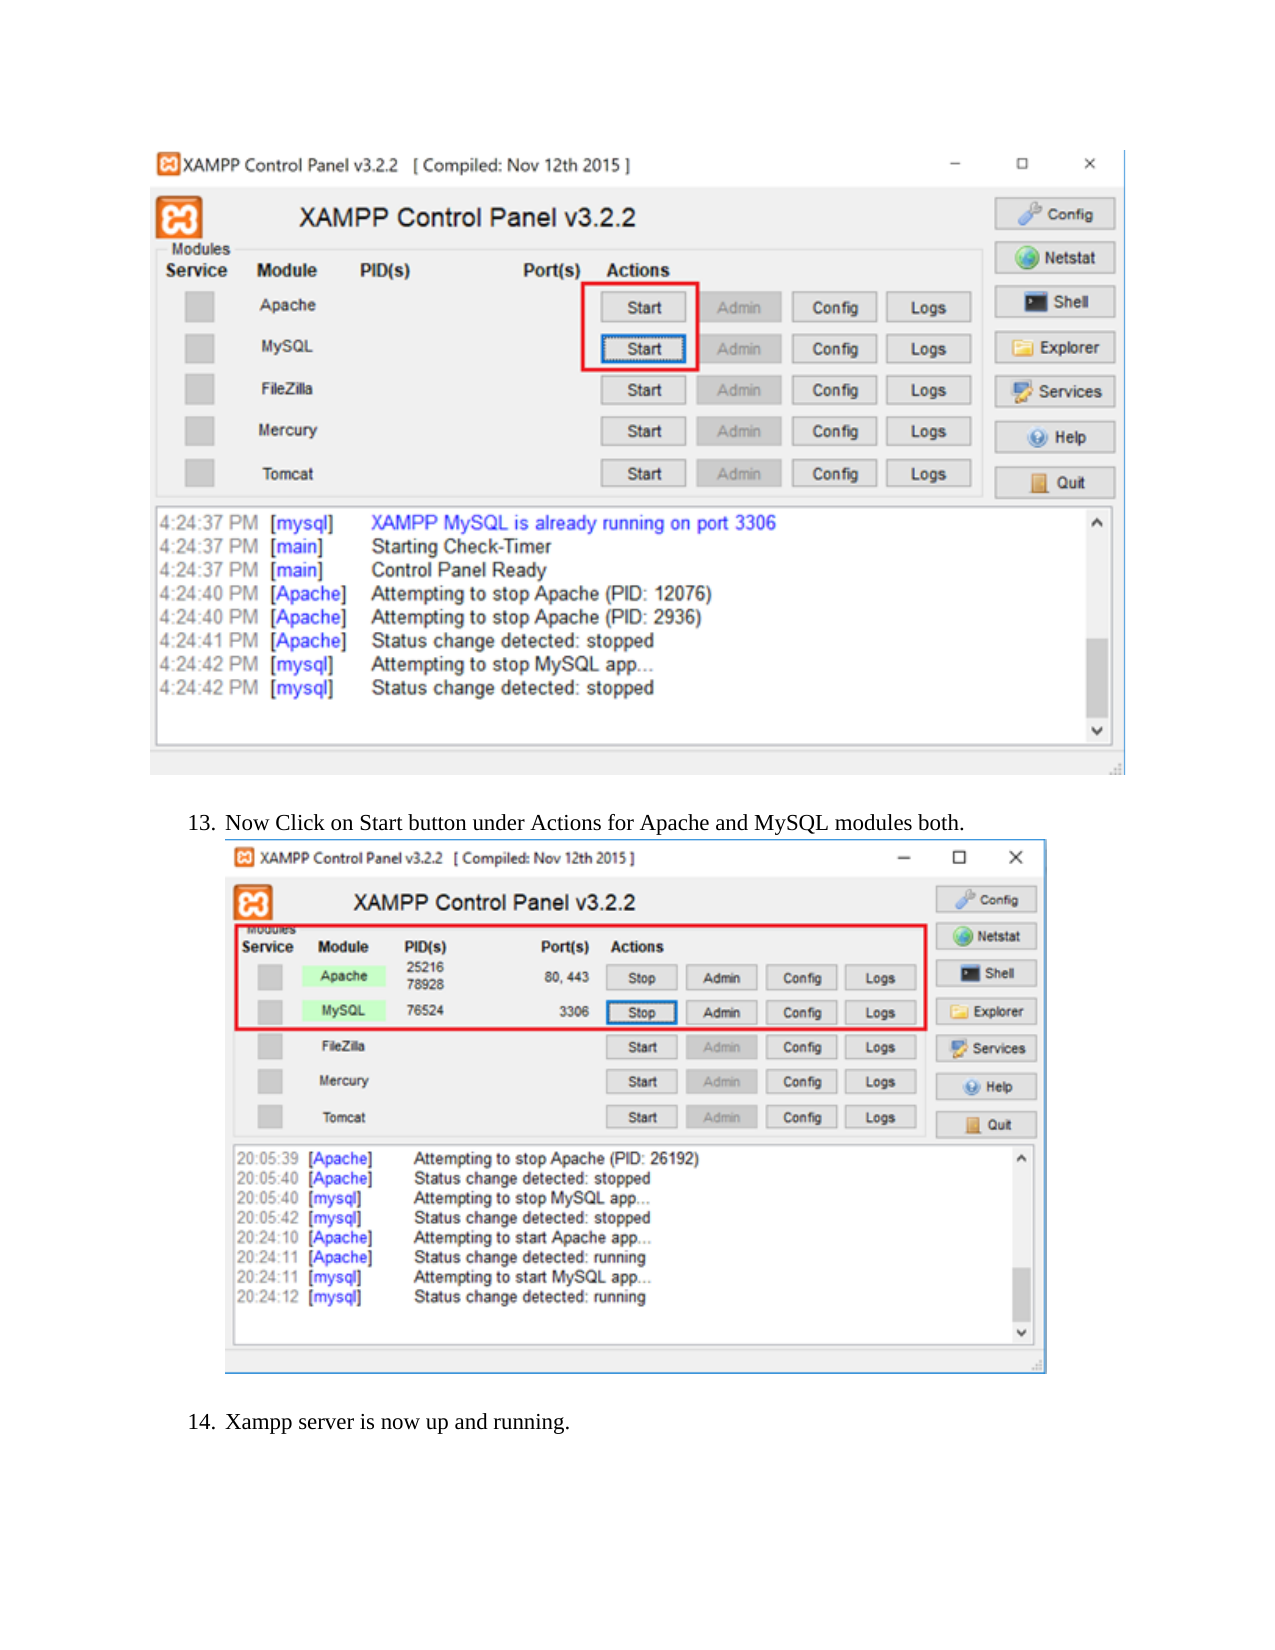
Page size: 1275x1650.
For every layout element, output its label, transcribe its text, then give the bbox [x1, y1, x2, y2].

list Xampp server is now up and running. [187, 1408, 1125, 1434]
picture [225, 839, 1047, 1374]
picture [150, 150, 1125, 775]
